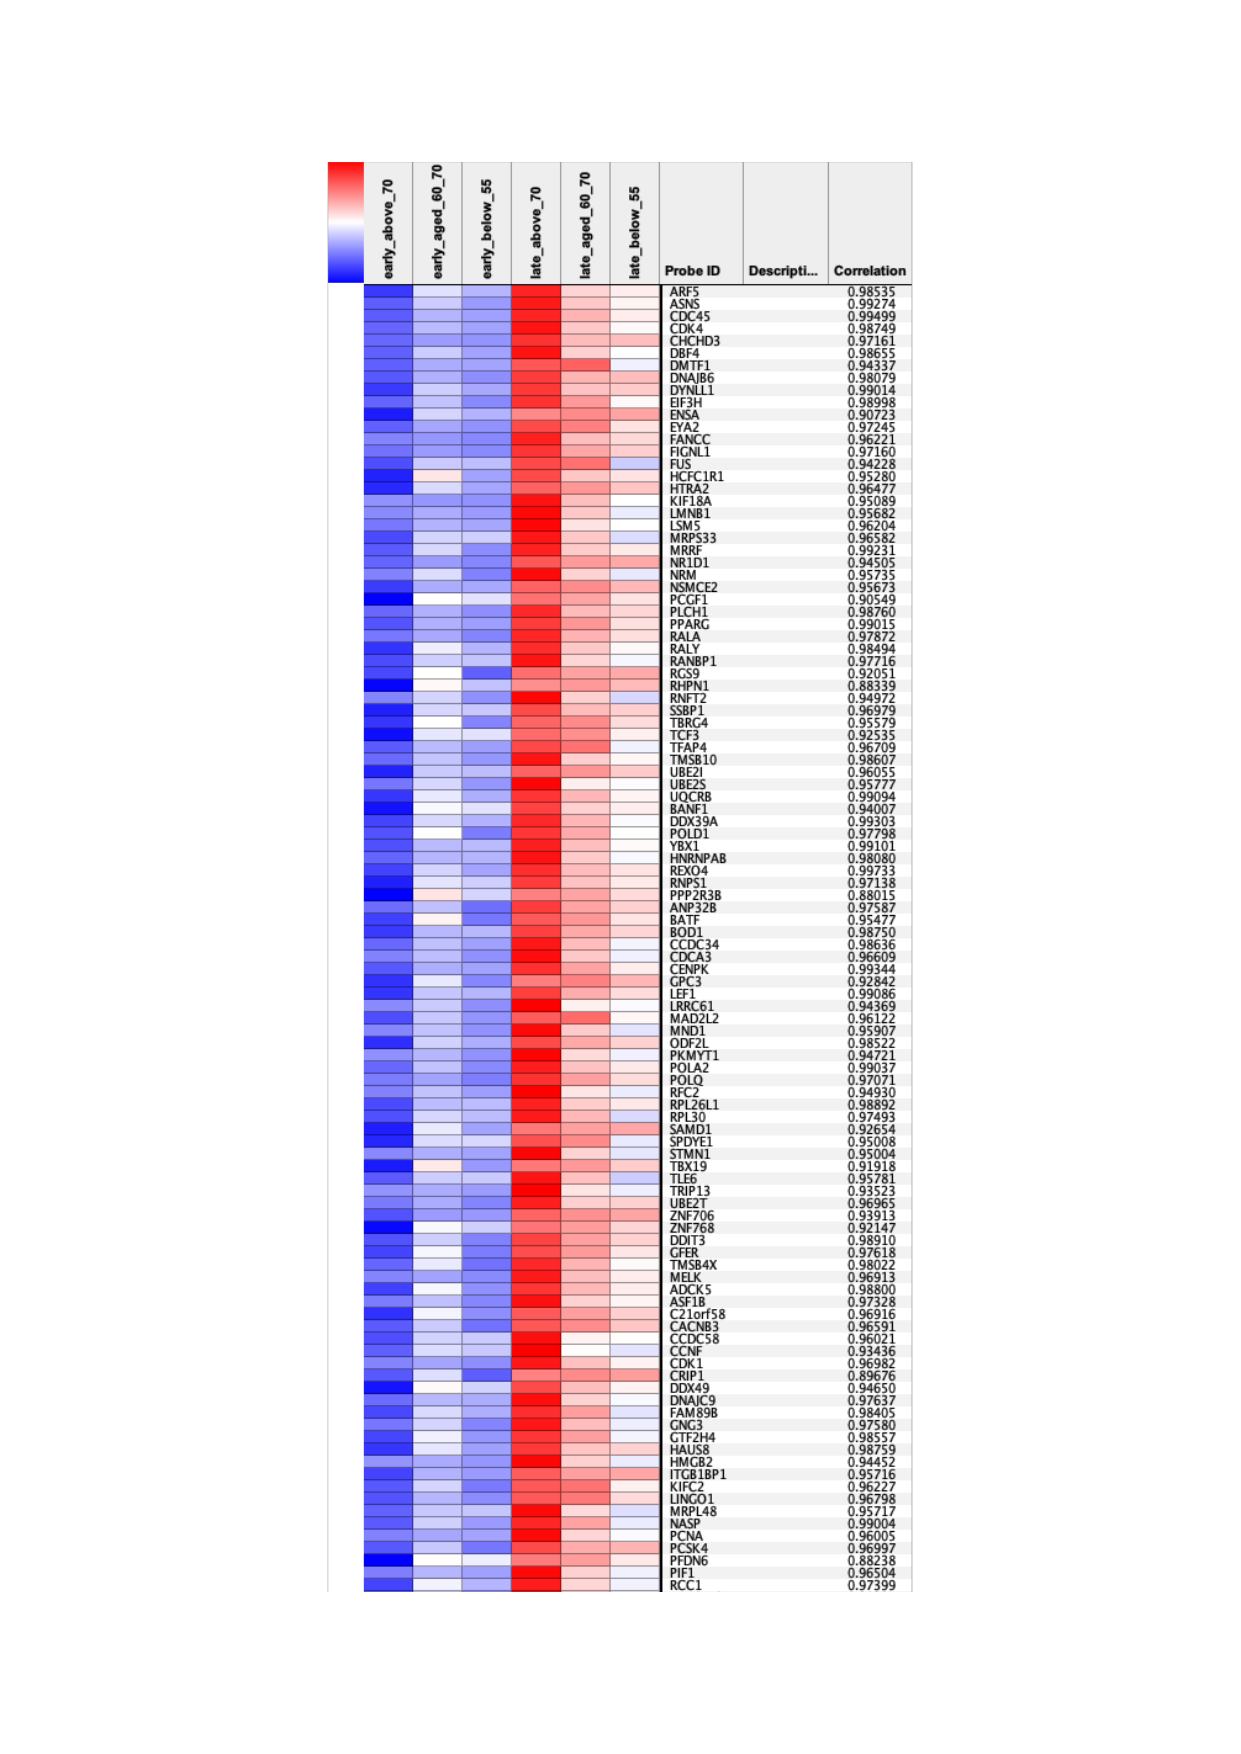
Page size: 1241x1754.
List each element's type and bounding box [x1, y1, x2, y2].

picture [327, 162, 913, 1592]
